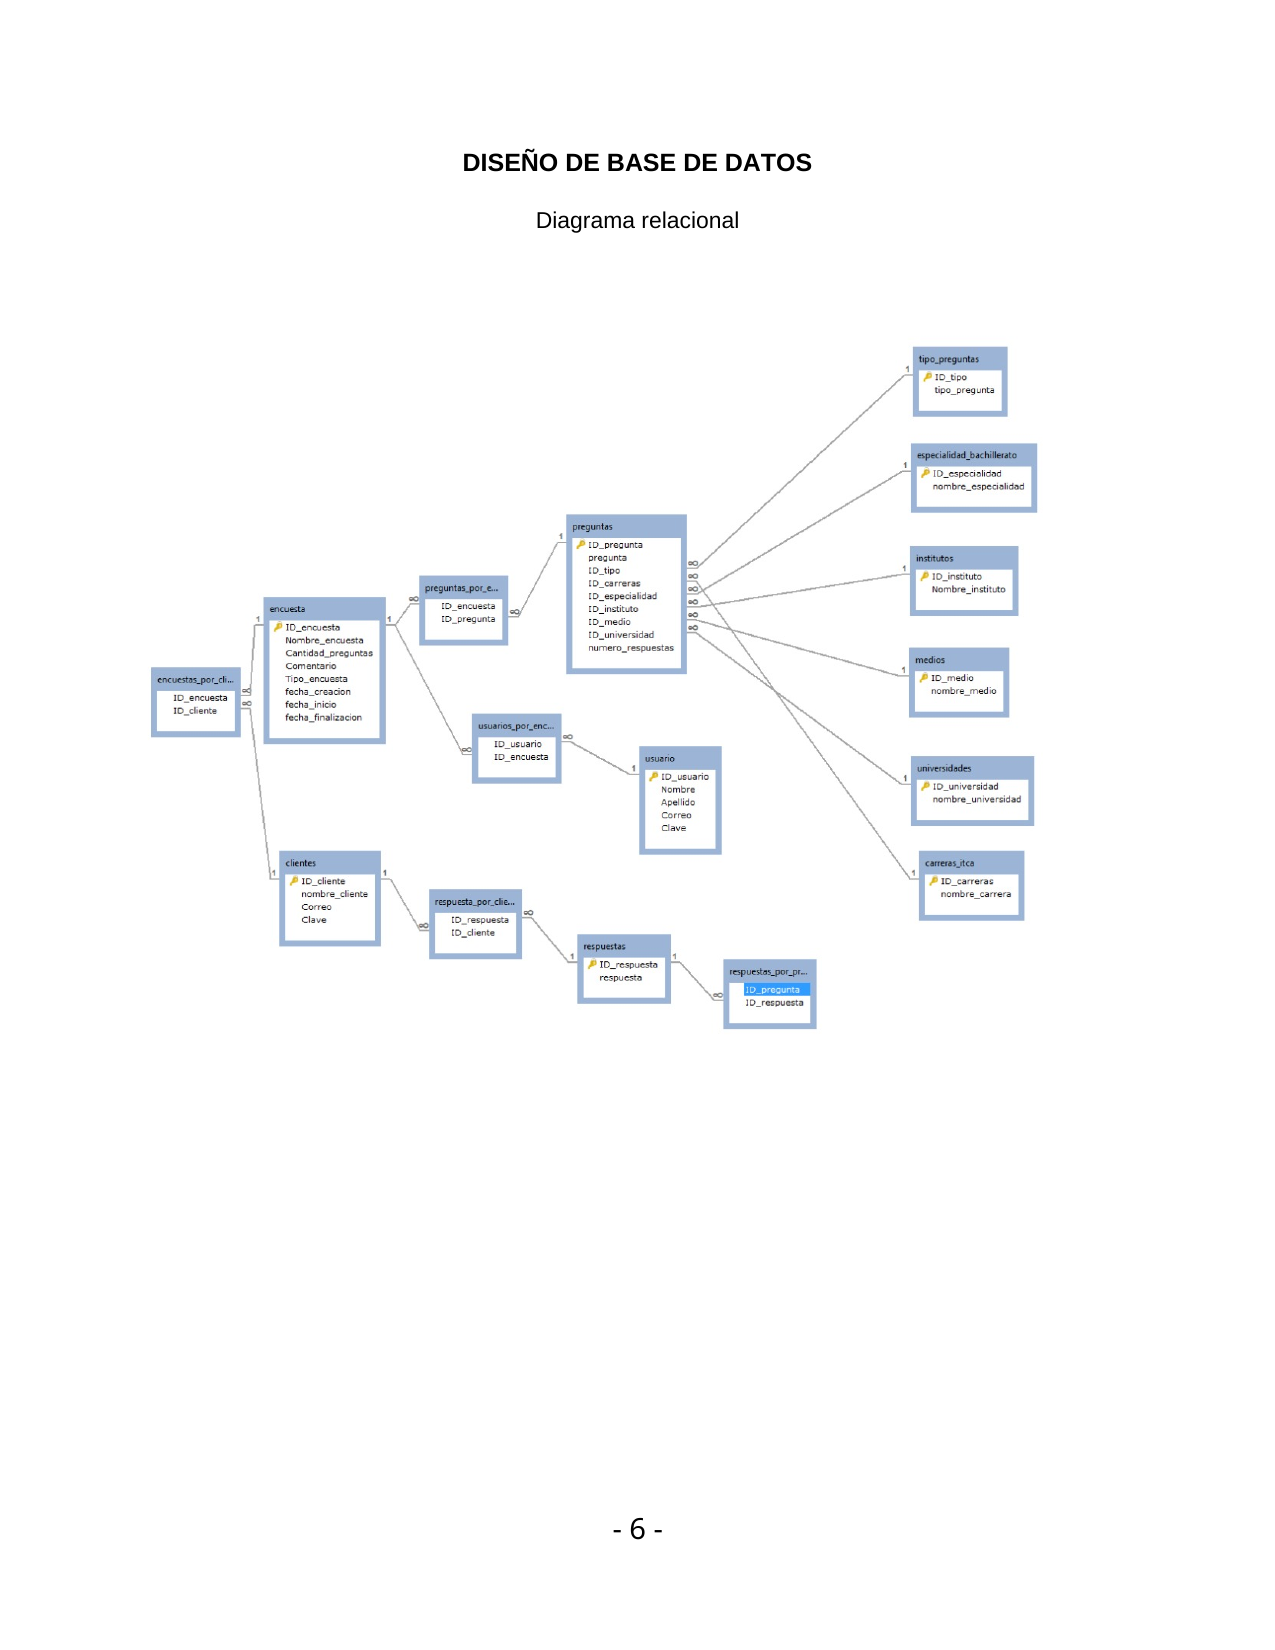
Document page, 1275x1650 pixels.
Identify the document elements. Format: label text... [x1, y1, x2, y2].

text DISEÑO DE BASE DE DATOS [148, 148, 1127, 176]
picture [147, 323, 1128, 1118]
text Diagrama relacional [148, 207, 1127, 234]
